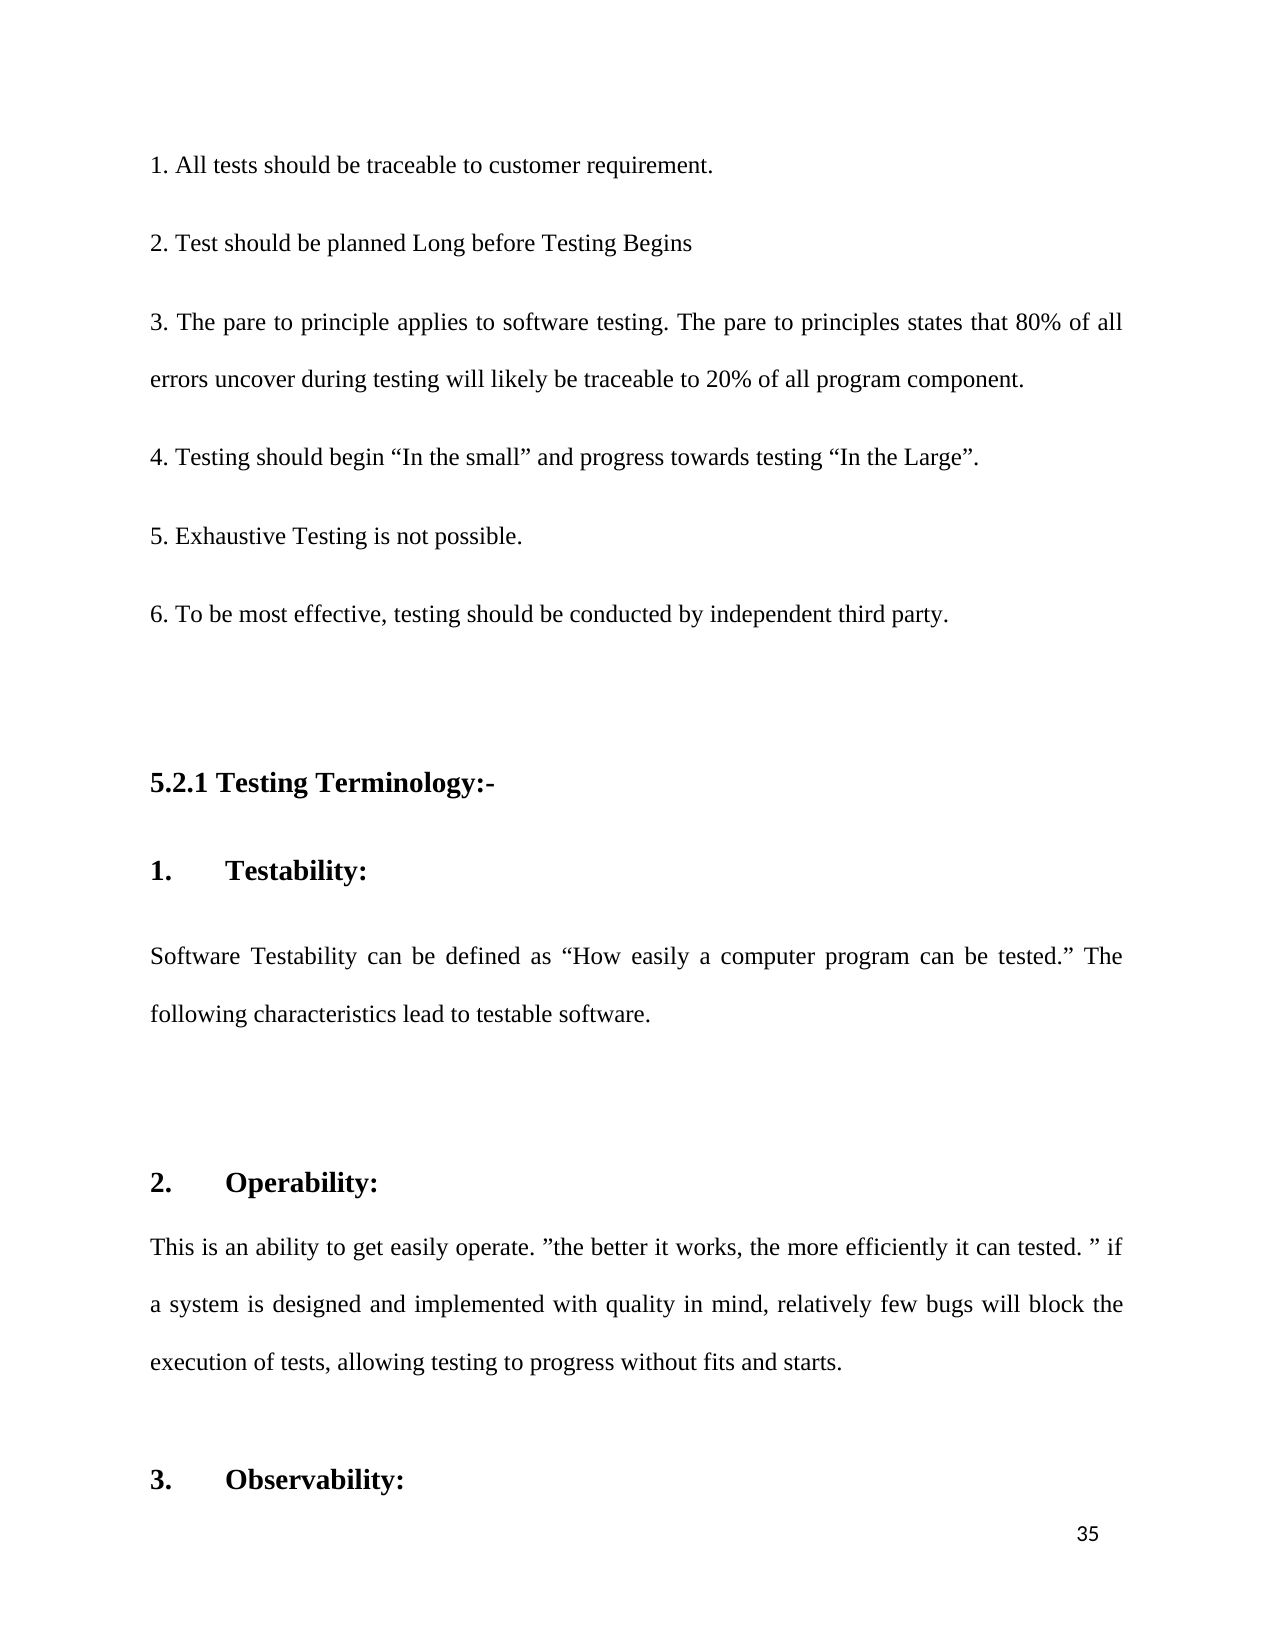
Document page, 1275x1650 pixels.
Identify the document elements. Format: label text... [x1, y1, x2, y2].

text Software Testability can be defined as “How easily a computer program can be tested.” The following characteristics lead to testable software. [150, 941, 1125, 1027]
text 3. The pare to principle applies to software testing. The pare to principles states that 80% of all errors uncover during testing will likely be traceable to 20% of all program component. [150, 307, 1125, 393]
text 6. To be most effective, testing should be conducted by independent third party. [150, 599, 1125, 628]
text 2. Test should be planned Long before Testing Begins [150, 228, 1125, 257]
text 4. Testing should begin “In the small” and progress towards testing “In the Large”. [150, 442, 1125, 471]
text 1. All tests should be traceable to customer requirement. [150, 150, 1125, 179]
list Operability: [150, 1165, 1125, 1198]
text 5.2.1 Testing Terminology:- [150, 765, 1125, 799]
list Testability: [150, 853, 1125, 887]
text 5. Exhaustive Testing is not possible. [150, 521, 1125, 549]
list This is an ability to get easily operate. ”the better it works, the more efficiently it can tested. ” if a system is designed and implemented with quality in mind, relatively few bugs will block the execution of tests, allowing testing to progress without fits and starts. [150, 1232, 1125, 1376]
list Observability: [150, 1462, 1125, 1496]
